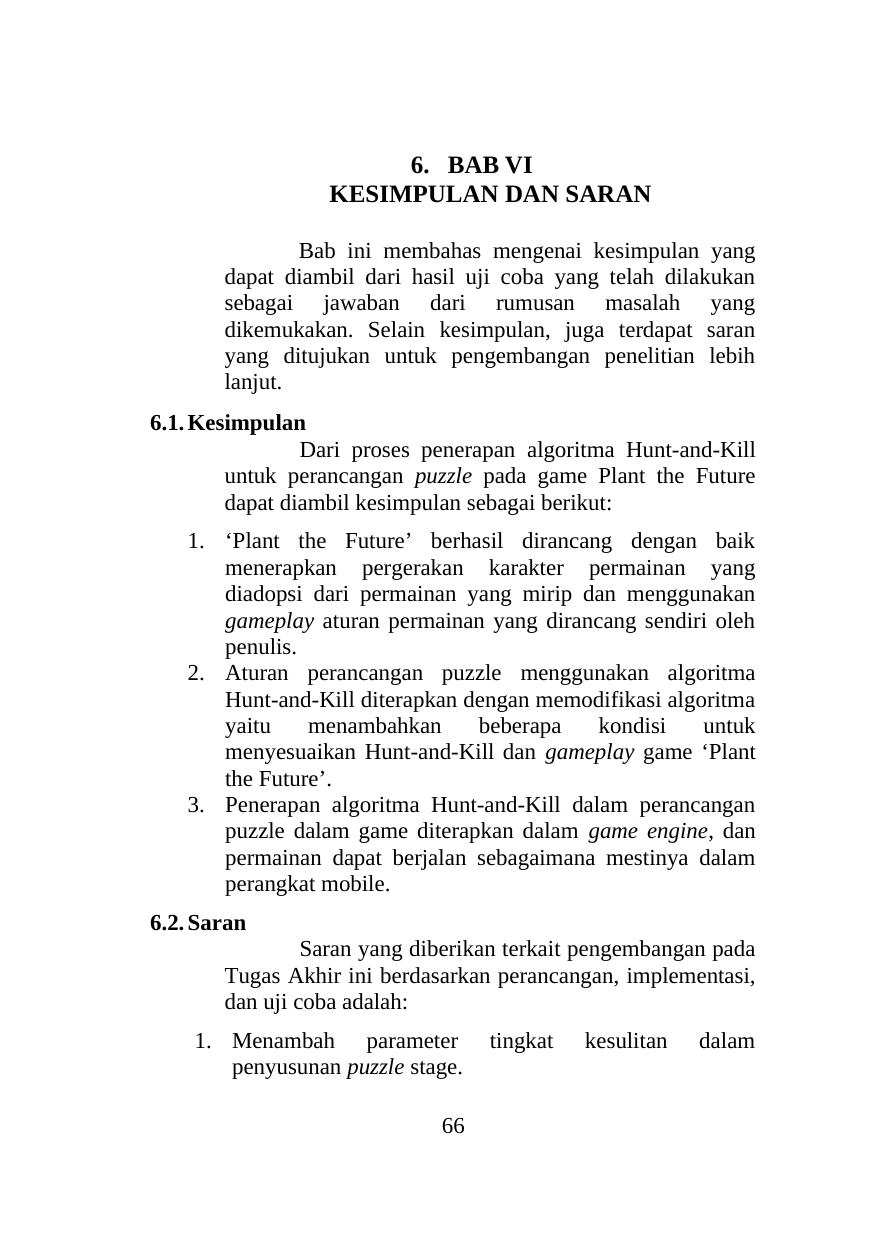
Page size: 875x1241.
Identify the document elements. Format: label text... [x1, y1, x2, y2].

list Penerapan algoritma Hunt-and-Kill dalam perancangan puzzle dalam game diterapkan dalam game engine, dan permainan dapat berjalan sebagaimana mestinya dalam perangkat mobile. [187, 791, 756, 897]
text Bab ini membahas mengenai kesimpulan yang dapat diambil dari hasil uji coba yang telah dilakukan sebagai jawaban dari rumusan masalah yang dikemukakan. Selain kesimpulan, juga terdapat saran yang ditujukan untuk pengembangan penelitian lebih lanjut. [224, 237, 756, 395]
subtitle Saran [150, 909, 756, 935]
subtitle BAB VI KESIMPULAN DAN SARAN [187, 150, 756, 207]
list Menambah parameter tingkat kesulitan dalam penyusunan puzzle stage. [194, 1027, 756, 1080]
text Dari proses penerapan algoritma Hunt-and-Kill untuk perancangan puzzle pada game Plant the Future dapat diambil kesimpulan sebagai berikut: [224, 436, 756, 515]
list Aturan perancangan puzzle menggunakan algoritma Hunt-and-Kill diterapkan dengan memodifikasi algoritma yaitu menambahkan beberapa kondisi untuk menyesuaikan Hunt-and-Kill dan gameplay game ‘Plant the Future’. [187, 659, 756, 791]
subtitle Kesimpulan [150, 407, 756, 436]
text Saran yang diberikan terkait pengembangan pada Tugas Akhir ini berdasarkan perancangan, implementasi, dan uji coba adalah: [224, 935, 756, 1014]
list ‘Plant the Future’ berhasil dirancang dengan baik menerapkan pergerakan karakter permainan yang diadopsi dari permainan yang mirip dan menggunakan gameplay aturan permainan yang dirancang sendiri oleh penulis. [187, 528, 756, 659]
